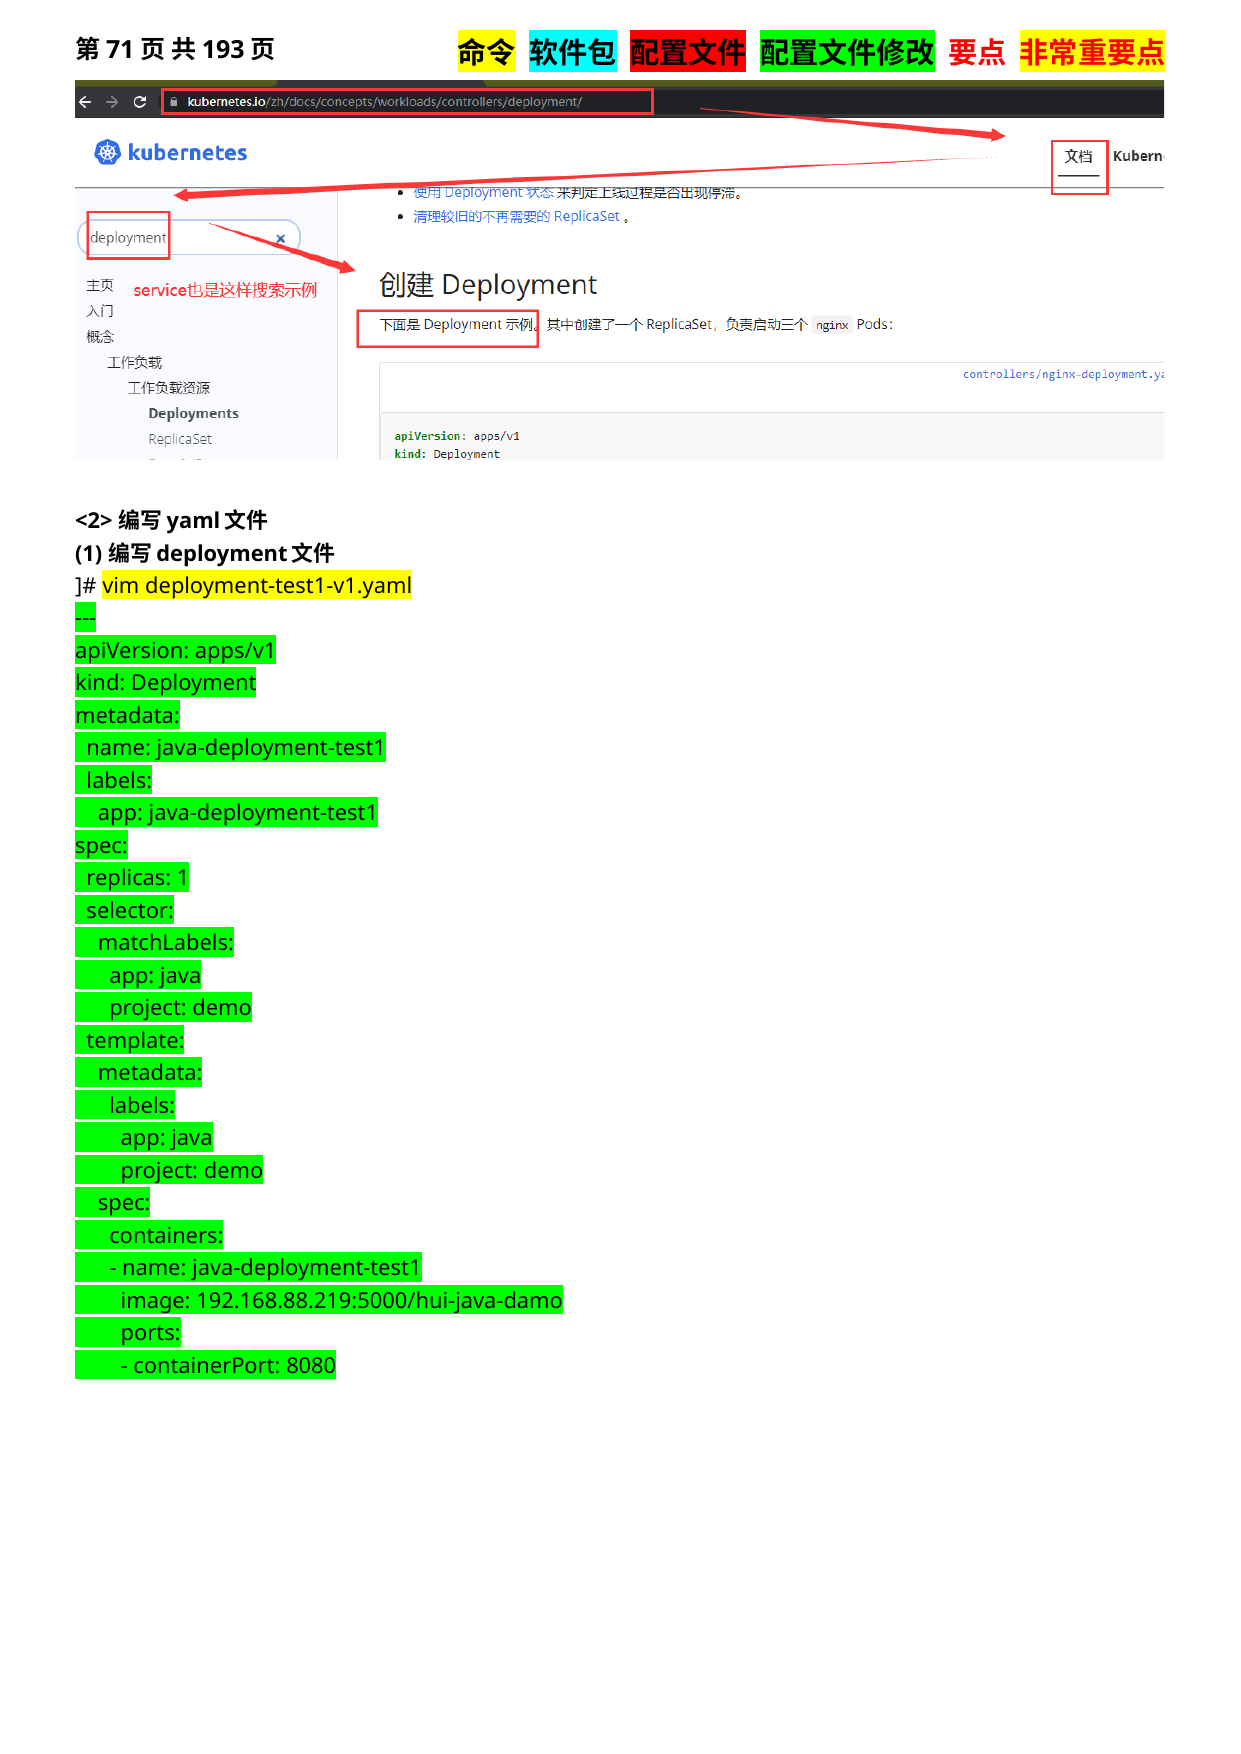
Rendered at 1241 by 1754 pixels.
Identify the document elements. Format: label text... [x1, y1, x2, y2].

text labels: [75, 1088, 1165, 1121]
text - name: java-deployment-test1 [75, 1251, 1165, 1283]
text project: demo [75, 1153, 1165, 1186]
text project: demo [75, 991, 1165, 1023]
picture [75, 80, 1165, 460]
text matchLabels: [75, 926, 1165, 958]
text replicas: 1 [75, 861, 1165, 893]
text spec: [75, 1186, 1165, 1218]
text selector: [75, 893, 1165, 926]
text ports: [75, 1316, 1165, 1348]
text ]# vim deployment-test1-v1.yaml [75, 568, 1165, 601]
text spec: [75, 828, 1165, 861]
text - containerPort: 8080 [75, 1348, 1165, 1381]
text app: java [75, 1121, 1165, 1153]
text template: [75, 1023, 1165, 1056]
text apiVersion: apps/v1 [75, 633, 1165, 666]
text image: 192.168.88.219:5000/hui-java-damo [75, 1283, 1165, 1316]
text (1) 编写deployment文件 [75, 536, 1165, 568]
text kind: Deployment [75, 666, 1165, 698]
text <2> 编写yaml文件 [75, 503, 1165, 536]
text metadata: [75, 698, 1165, 731]
text --- [75, 601, 1165, 633]
text app: java-deployment-test1 [75, 796, 1165, 828]
text app: java [75, 958, 1165, 991]
text name: java-deployment-test1 [75, 731, 1165, 763]
text metadata: [75, 1056, 1165, 1088]
text containers: [75, 1218, 1165, 1251]
text labels: [75, 763, 1165, 796]
